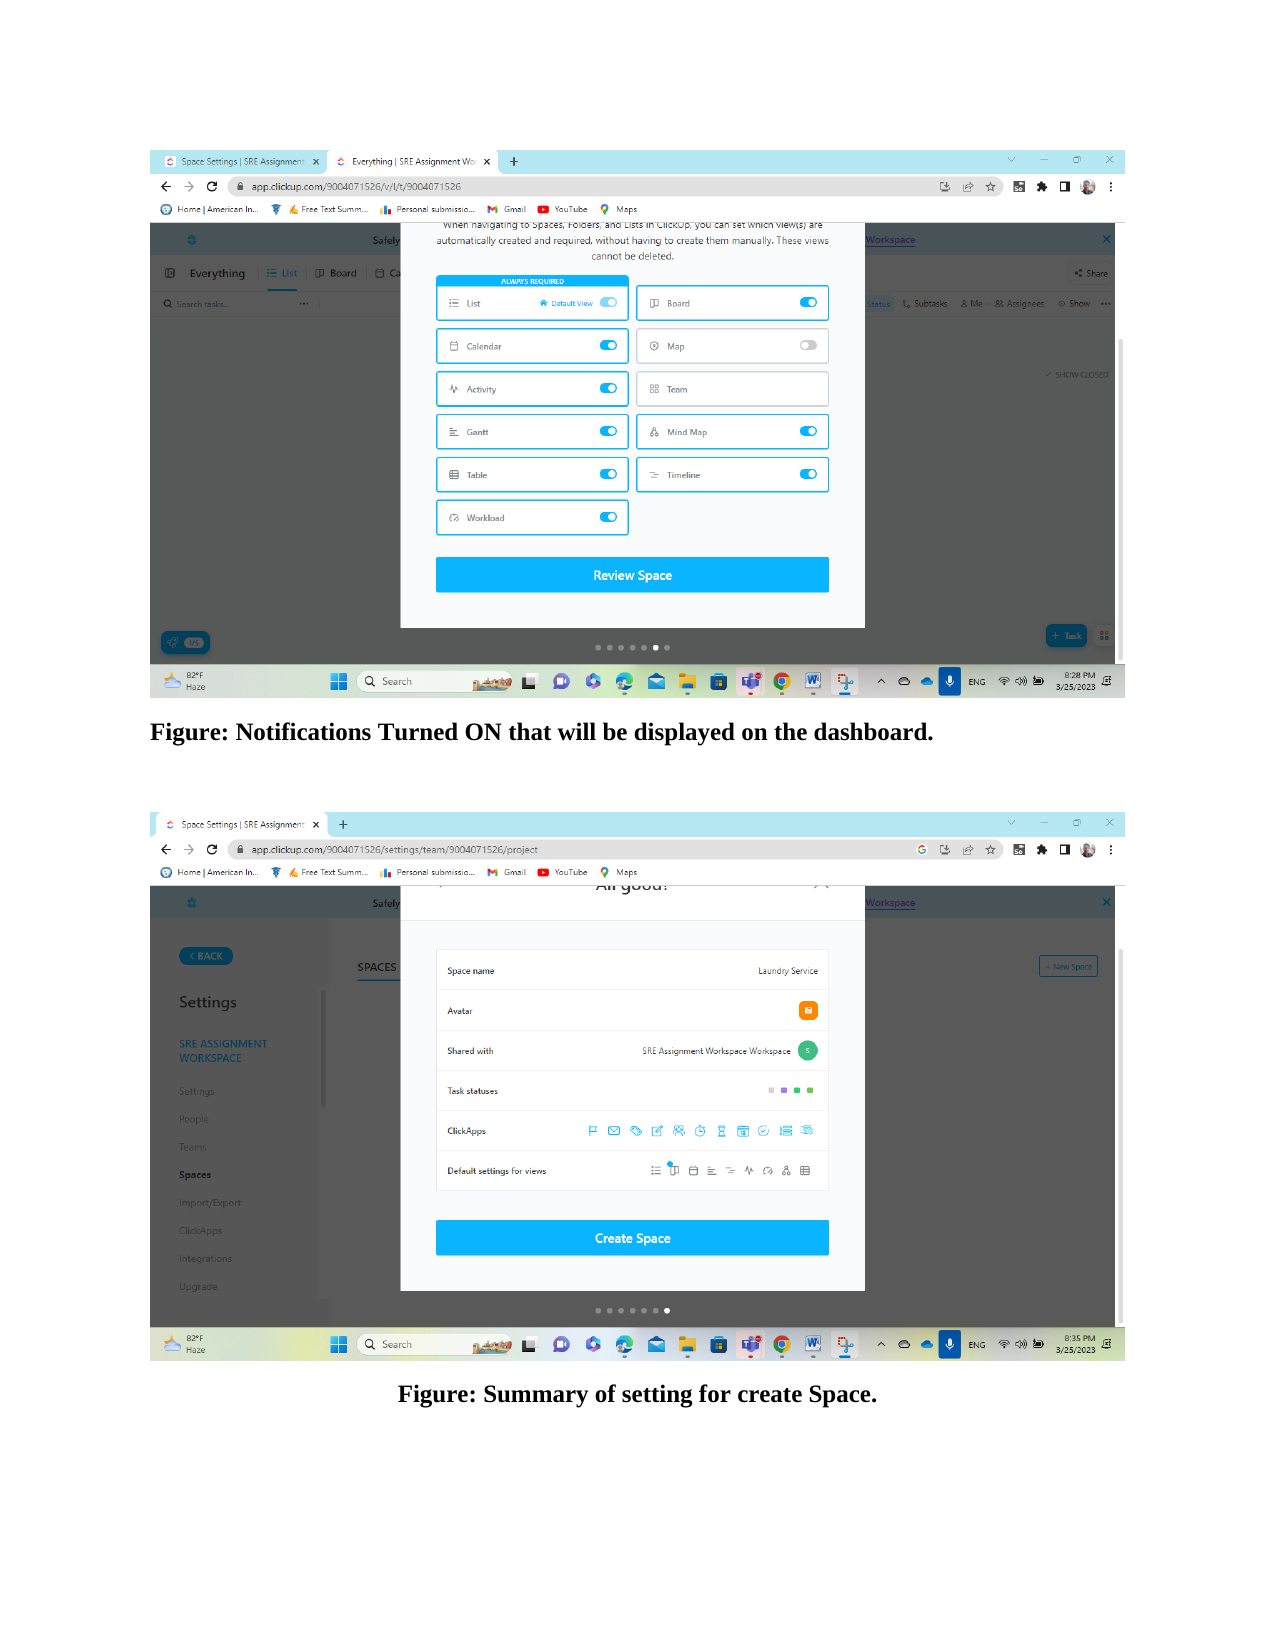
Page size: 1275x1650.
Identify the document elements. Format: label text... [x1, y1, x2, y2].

picture [150, 812, 1125, 1361]
picture [150, 150, 1125, 698]
text Figure: Summary of setting for create Space. [150, 1379, 1125, 1408]
text Figure: Notifications Turned ON that will be displayed on the dashboard. [150, 717, 1125, 746]
